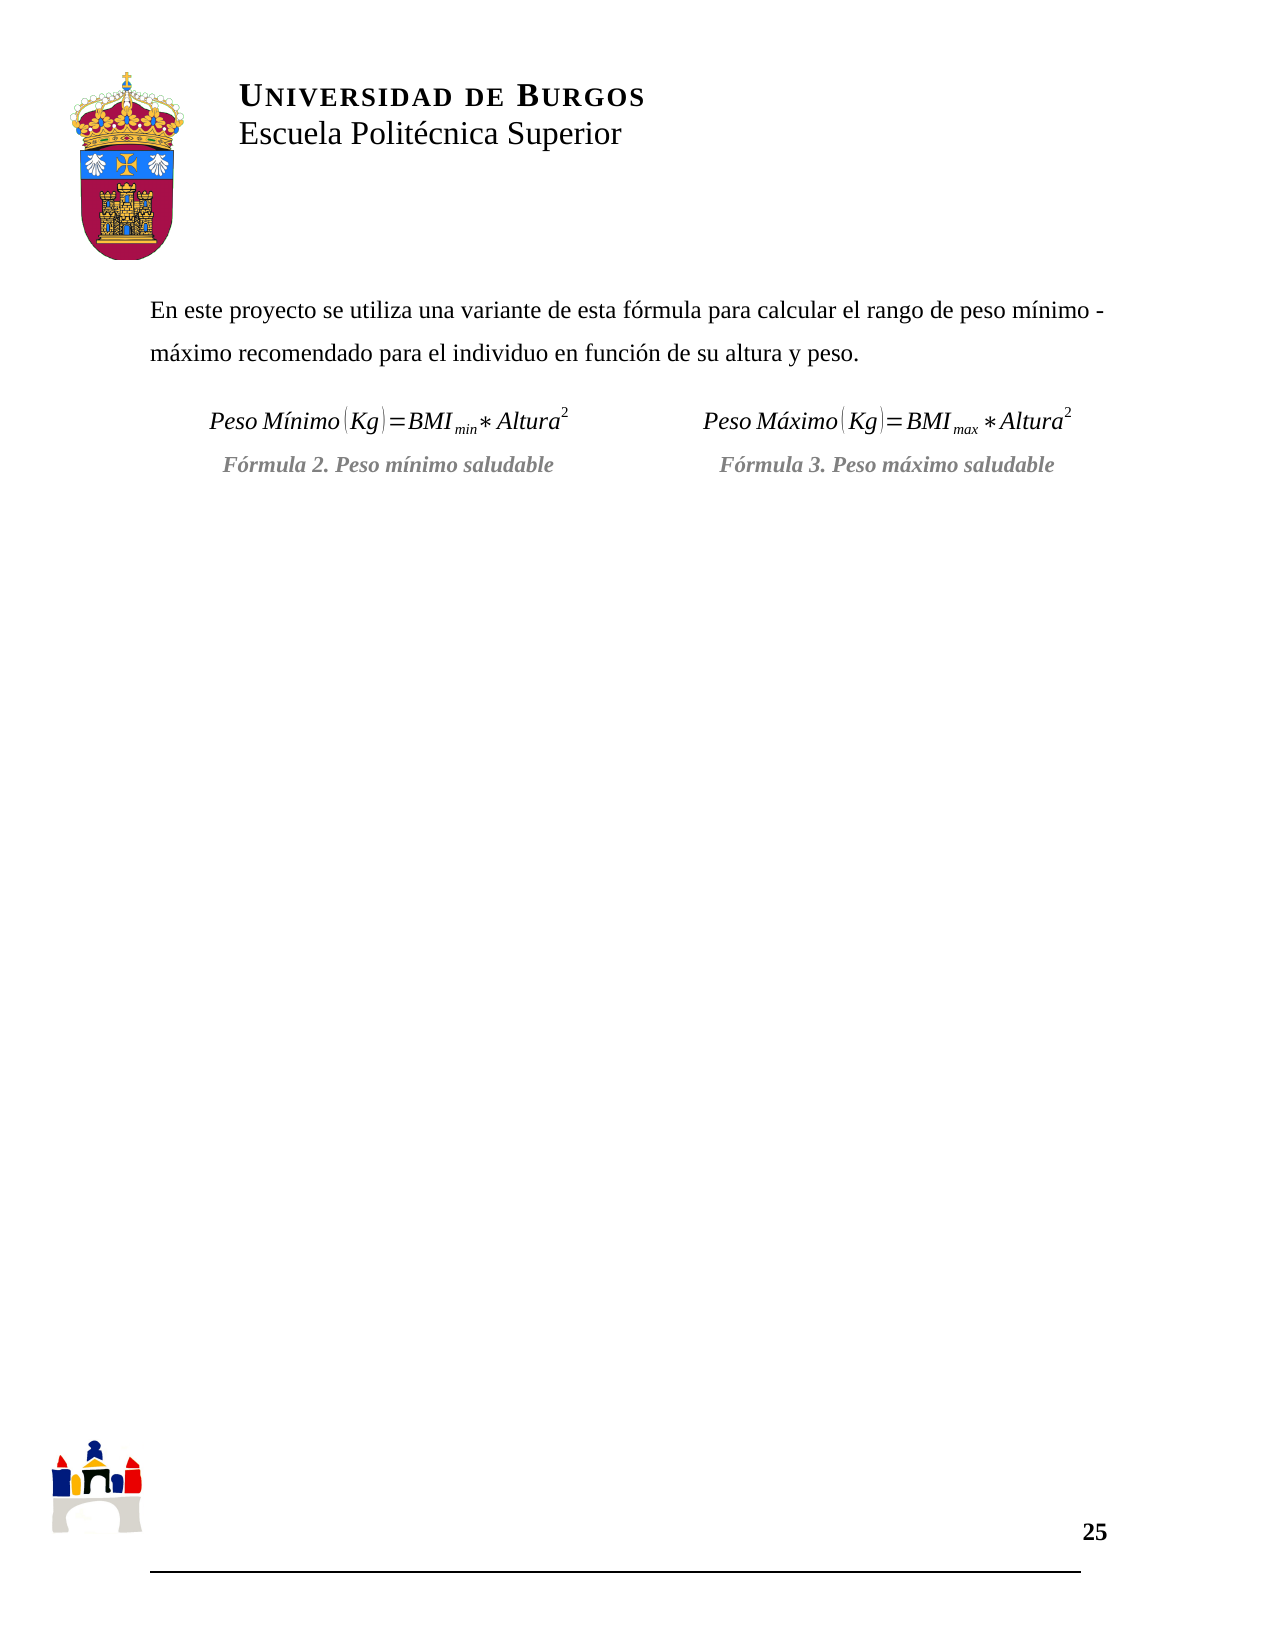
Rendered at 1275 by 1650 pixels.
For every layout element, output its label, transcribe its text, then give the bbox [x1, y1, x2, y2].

picture [32, 72, 220, 260]
table_header Fórmula 3. Peso máximo saludable [638, 404, 1136, 478]
text En este proyecto se utiliza una variante de esta fórmula para calcular el rango de peso mínimo - máximo recomendado para el individuo en función de su altura y peso. [150, 295, 1125, 367]
table_header Fórmula 2. Peso mínimo saludable [139, 404, 637, 478]
